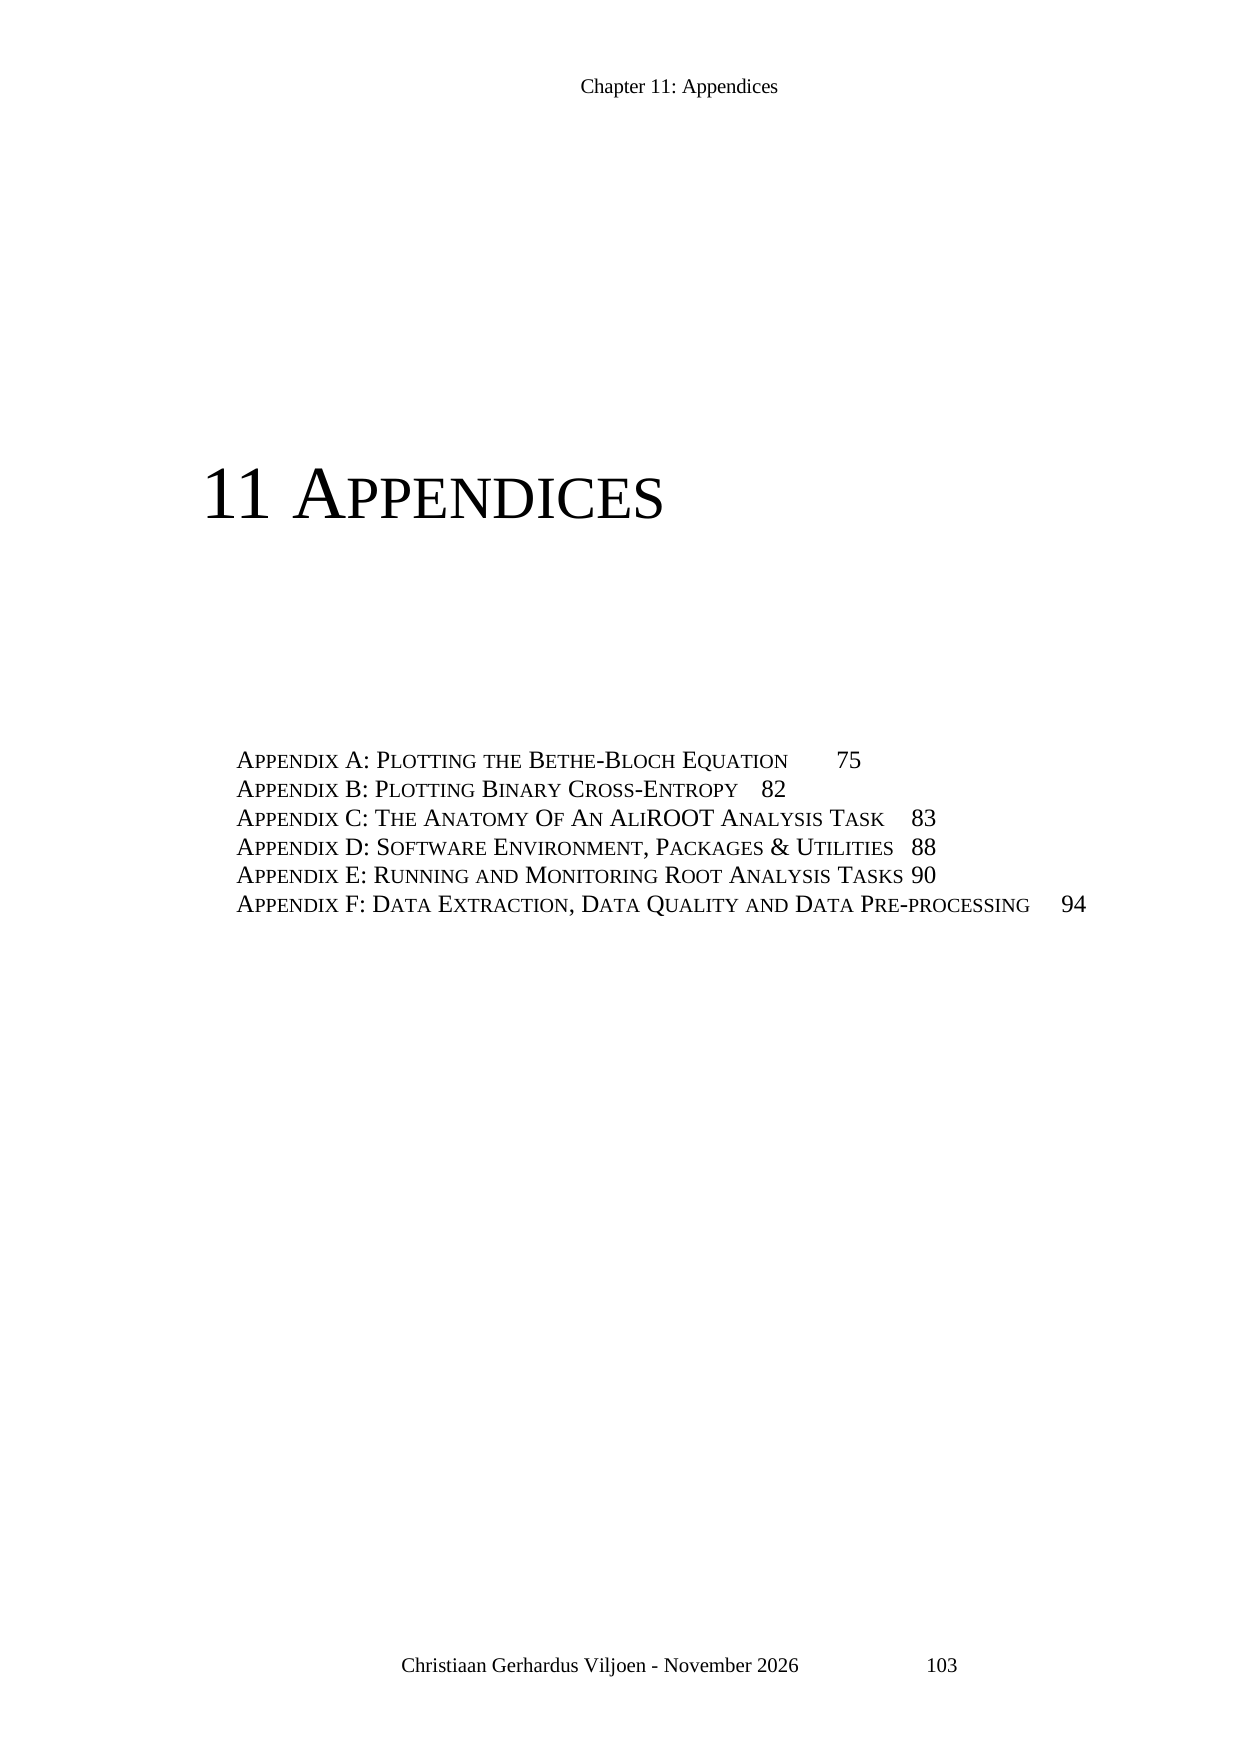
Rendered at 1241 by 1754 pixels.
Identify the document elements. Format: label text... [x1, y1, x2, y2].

text Appendix D: Software Environment, Packages & Utilities 88 [236, 832, 1122, 860]
text Appendix F: Data Extraction, Data Quality and Data Pre-processing 94 [236, 889, 1122, 918]
text Appendix A: Plotting the Bethe-Bloch Equation 75 [236, 745, 1122, 774]
text Appendix C: The Anatomy Of An AliROOT Analysis Task 83 [236, 803, 1122, 832]
text Appendix E: Running and Monitoring Root Analysis Tasks 90 [236, 860, 1122, 889]
text Appendix B: Plotting Binary Cross-Entropy 82 [236, 774, 1122, 803]
subtitle Appendices [201, 448, 1122, 534]
